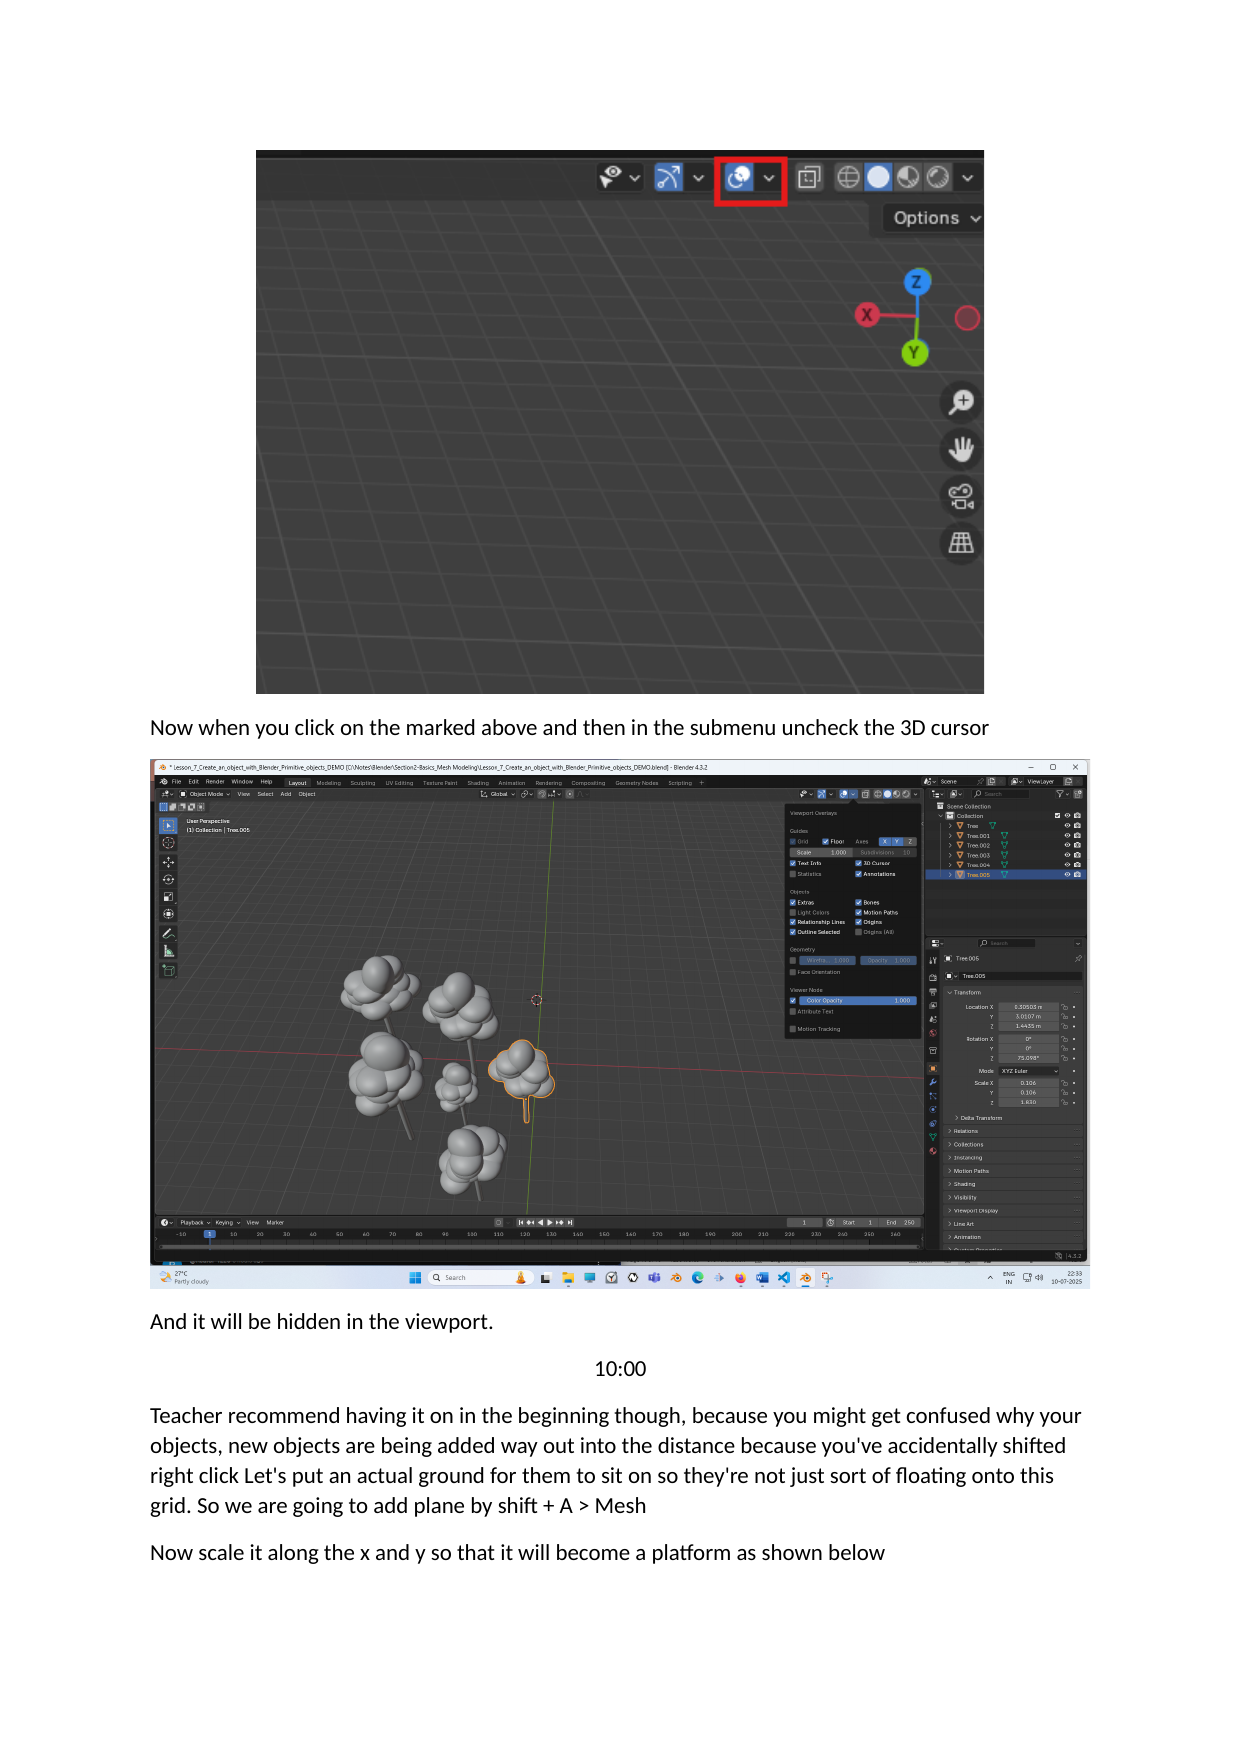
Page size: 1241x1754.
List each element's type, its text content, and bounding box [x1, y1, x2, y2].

picture [256, 150, 985, 694]
text And it will be hidden in the viewport. [150, 1307, 1090, 1335]
text 10:00 [150, 1354, 1090, 1382]
text Now scale it along the x and y so that it will become a platform as shown below [150, 1538, 1090, 1567]
text Teacher recommend having it on in the beginning though, because you might get confused why your objects, new objects are being added way out into the distance because you've accidentally shifted right click Let's put an actual ground for them to sit on so they're not just sort of floating onto this grid. So we are going to add plane by shift + A > Mesh [150, 1401, 1090, 1520]
text Now when you click on the marked above and then in the submenu uncheck the 3D cursor [150, 713, 1090, 741]
picture [150, 759, 1091, 1289]
